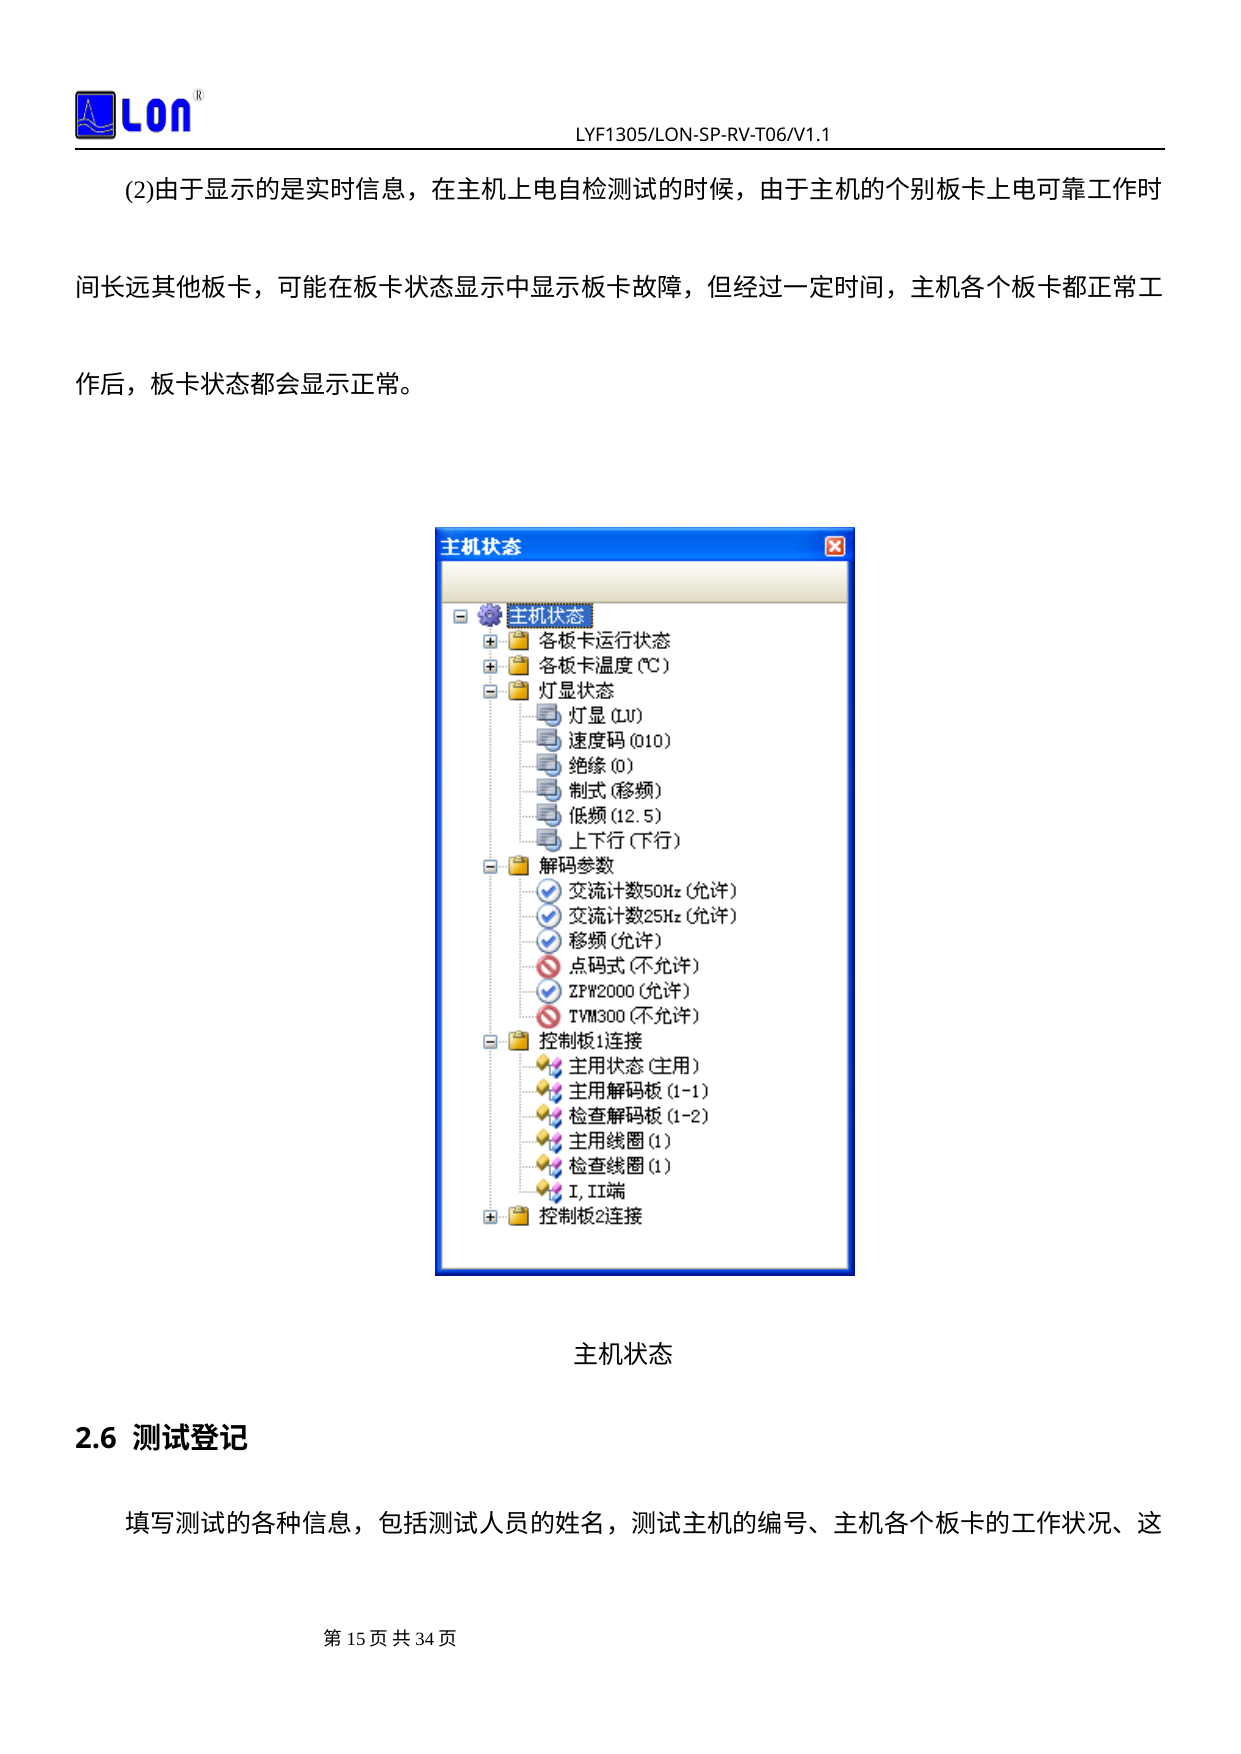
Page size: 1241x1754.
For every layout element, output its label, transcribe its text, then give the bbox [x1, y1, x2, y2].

picture [75, 88, 205, 141]
text (2)由于显示的是实时信息，在主机上电自检测试的时候，由于主机的个别板卡上电可靠工作时间长远其他板卡，可能在板卡状态显示中显示板卡故障，但经过一定时间，主机各个板卡都正常工作后，板卡状态都会显示正常。 [75, 155, 1165, 415]
text 主机状态 [75, 1320, 1165, 1385]
text 2.6 测试登记 [75, 1403, 1165, 1468]
picture [435, 527, 855, 1276]
text 填写测试的各种信息，包括测试人员的姓名，测试主机的编号、主机各个板卡的工作状况、这些信息用于生成测试报表。 [75, 1489, 1165, 1554]
